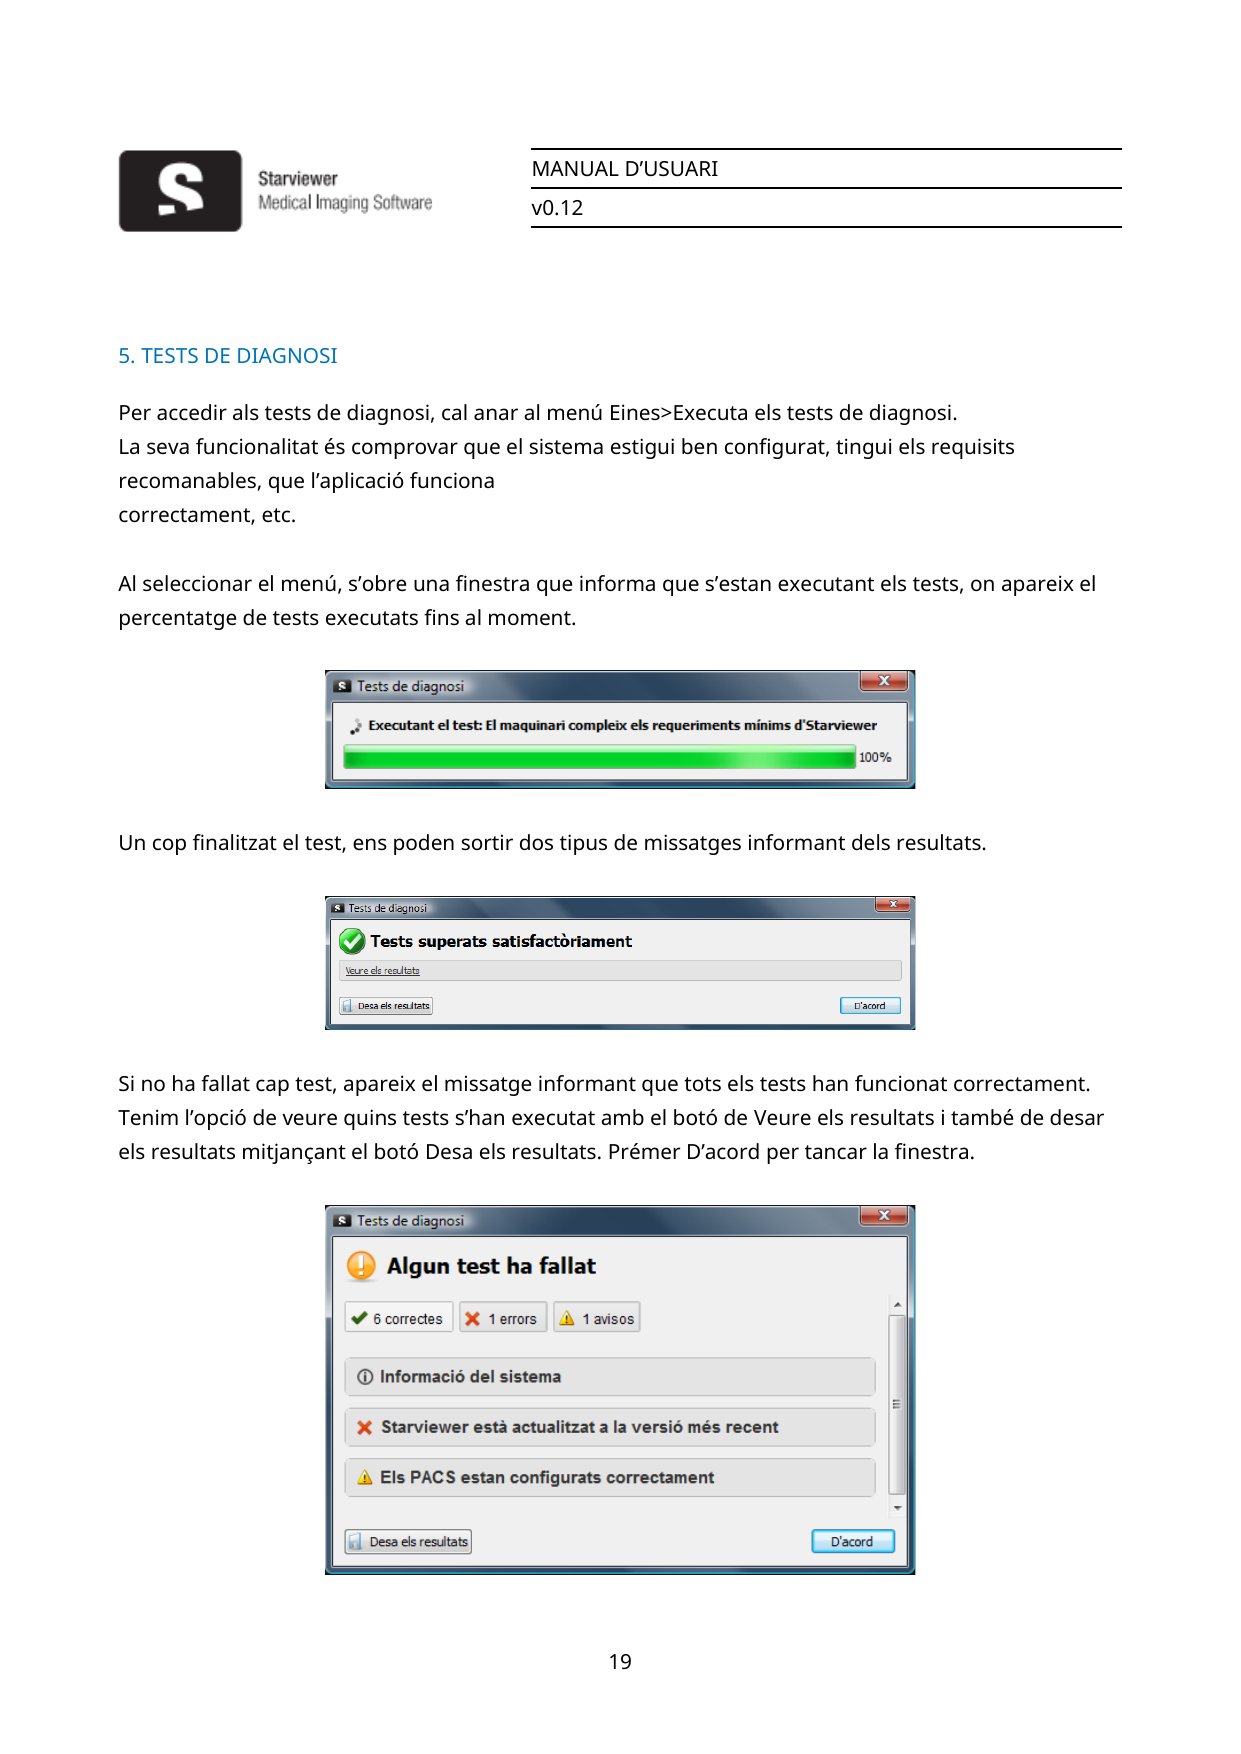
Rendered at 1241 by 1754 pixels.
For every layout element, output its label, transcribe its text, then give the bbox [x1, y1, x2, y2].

text correctament, etc. [118, 501, 1122, 529]
text Al seleccionar el menú, s’obre una finestra que informa que s’estan executant els tests, on apareix el percentatge de tests executats fins al moment. [118, 569, 1122, 631]
text Per accedir als tests de diagnosi, cal anar al menú Eines>Executa els tests de diagnosi. [118, 398, 1122, 427]
text La seva funcionalitat és comprovar que el sistema estigui ben configurat, tingui els requisits recomanables, que l’aplicació funciona [118, 432, 1122, 495]
text Un cop finalitzat el test, ens poden sortir dos tipus de missatges informant dels resultats. [118, 828, 1122, 857]
text Si no ha fallat cap test, apareix el missatge informant que tots els tests han funcionat correctament. Tenim l’opció de veure quins tests s’han executat amb el botó de Veure els resultats i també de desar els resultats mitjançant el botó Desa els resultats. Prémer D’acord per tancar la finestra. [118, 1069, 1122, 1166]
picture [325, 1205, 916, 1575]
picture [325, 670, 916, 789]
subtitle Tests de diagnosi [118, 341, 1122, 370]
picture [325, 896, 916, 1030]
